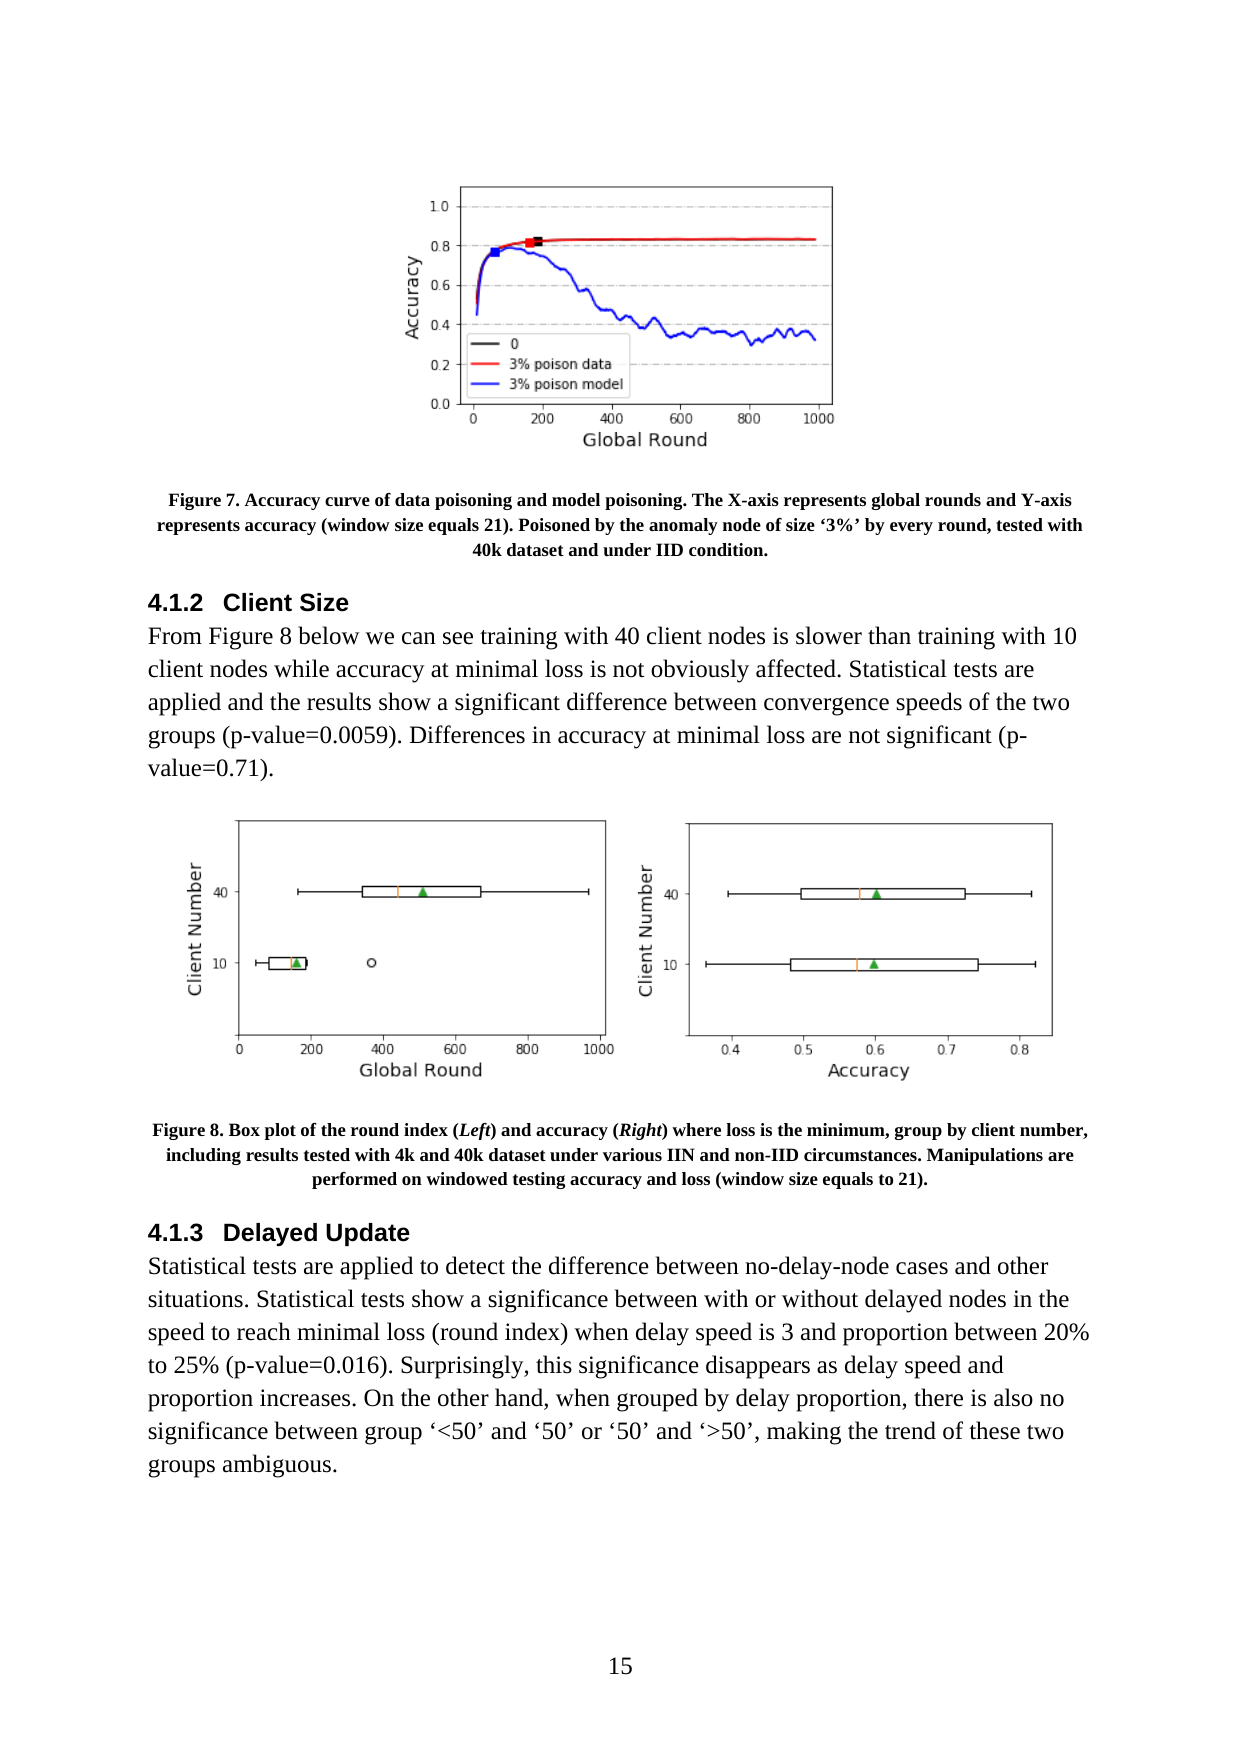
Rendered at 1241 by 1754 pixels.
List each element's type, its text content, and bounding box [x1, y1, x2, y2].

text Figure 7. Accuracy curve of data poisoning and model poisoning. The X-axis represents global rounds and Y-axis represents accuracy (window size equals 21). Poisoned by the anomaly node of size ‘3%’ by every round, tested with 40k dataset and under IID condition. [148, 489, 1092, 560]
picture [396, 177, 844, 460]
picture [179, 811, 625, 1090]
subtitle Client Size [148, 588, 1092, 617]
subtitle Delayed Update [148, 1218, 1092, 1247]
text Statistical tests are applied to detect the difference between no-delay-node cases and other situations. Statistical tests show a significance between with or without delayed nodes in the speed to reach minimal loss (round index) when delay speed is 3 and proportion between 20% to 25% (p-value=0.016). Surprisingly, this significance disappears as delay speed and proportion increases. On the other hand, when grouped by delay proportion, there is also no significance between group ‘<50’ and ‘50’ or ‘50’ and ‘>50’, making the trend of these two groups ambiguous. [148, 1251, 1092, 1478]
picture [630, 814, 1061, 1090]
text Figure 8. Box plot of the round index (Left) and accuracy (Right) where loss is the minimum, group by client number, including results tested with 4k and 40k dataset under various IIN and non-IID circumstances. Manipulations are performed on windowed testing accuracy and loss (window size equals to 21). [148, 1119, 1092, 1190]
text From Figure 8 below we can see training with 40 client nodes is slower than training with 10 client nodes while accuracy at minimal loss is not obviously affected. Statistical tests are applied and the results show a significant difference between convergence speeds of the two groups (p-value=0.0059). Differences in accuracy at minimal loss are not significant (p-value=0.71). [148, 621, 1092, 782]
